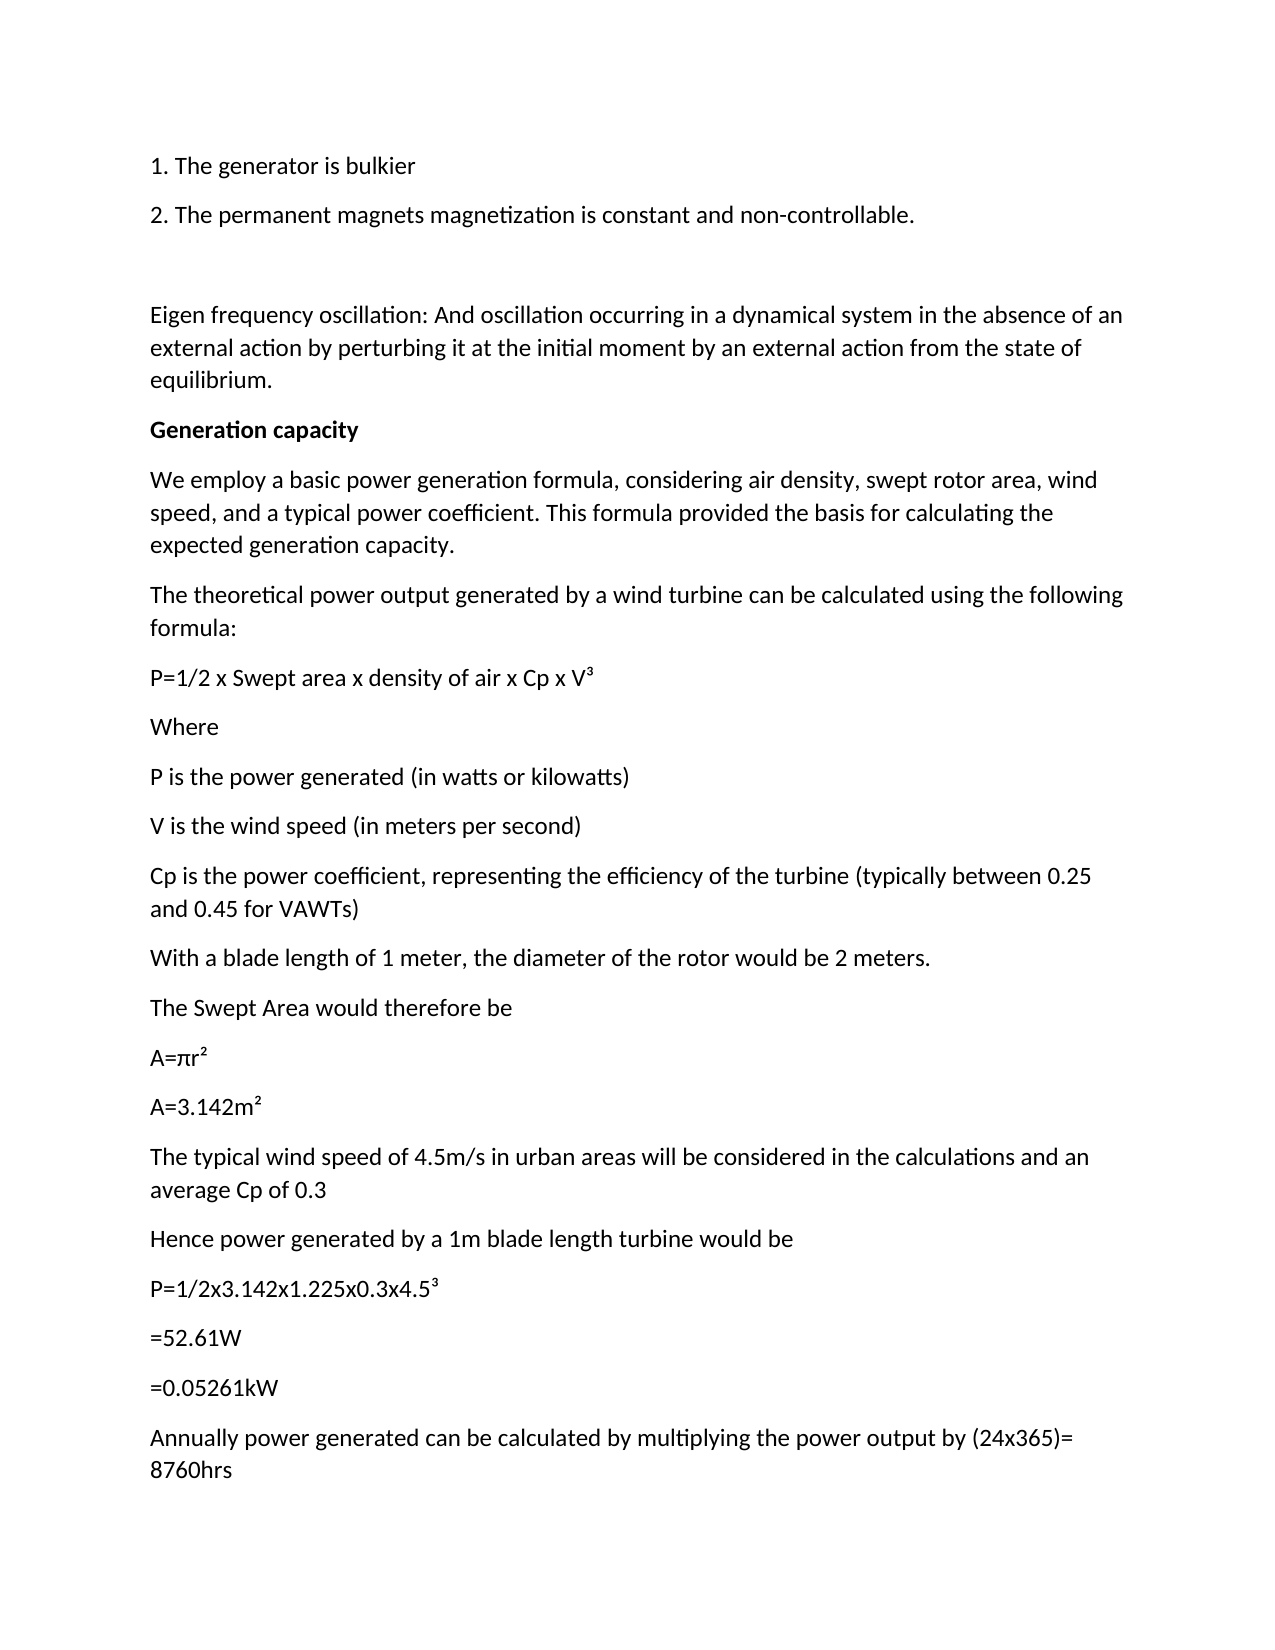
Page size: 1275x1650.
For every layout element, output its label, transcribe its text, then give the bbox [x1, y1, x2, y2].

text =52.61W [150, 1322, 1125, 1353]
text 2. The permanent magnets magnetization is constant and non-controllable. [150, 199, 1125, 230]
text V is the wind speed (in meters per second) [150, 810, 1125, 841]
text Hence power generated by a 1m blade length turbine would be [150, 1223, 1125, 1254]
text The typical wind speed of 4.5m/s in urban areas will be considered in the calculations and an average Cp of 0.3 [150, 1141, 1125, 1204]
text 1. The generator is bulkier [150, 150, 1125, 181]
text A=πr² [150, 1042, 1125, 1072]
text P=1/2x3.142x1.225x0.3x4.5³ [150, 1273, 1125, 1303]
text P=1/2 x Swept area x density of air x Cp x V³ [150, 662, 1125, 692]
text We employ a basic power generation formula, considering air density, swept rotor area, wind speed, and a typical power coefficient. This formula provided the basis for calculating the expected generation capacity. [150, 464, 1125, 560]
text =0.05261kW [150, 1372, 1125, 1403]
text A=3.142m² [150, 1091, 1125, 1122]
text The Swept Area would therefore be [150, 992, 1125, 1023]
text Annually power generated can be calculated by multiplying the power output by (24x365)= 8760hrs [150, 1422, 1125, 1485]
text Eigen frequency oscillation: And oscillation occurring in a dynamical system in the absence of an external action by perturbing it at the initial moment by an external action from the state of equilibrium. [150, 299, 1125, 395]
text Generation capacity [150, 414, 1125, 445]
text Cp is the power coefficient, representing the efficiency of the turbine (typically between 0.25 and 0.45 for VAWTs) [150, 860, 1125, 923]
text Where [150, 711, 1125, 742]
text The theoretical power output generated by a wind turbine can be calculated using the following formula: [150, 579, 1125, 643]
text With a blade length of 1 meter, the diameter of the rotor would be 2 meters. [150, 942, 1125, 973]
text P is the power generated (in watts or kilowatts) [150, 761, 1125, 791]
